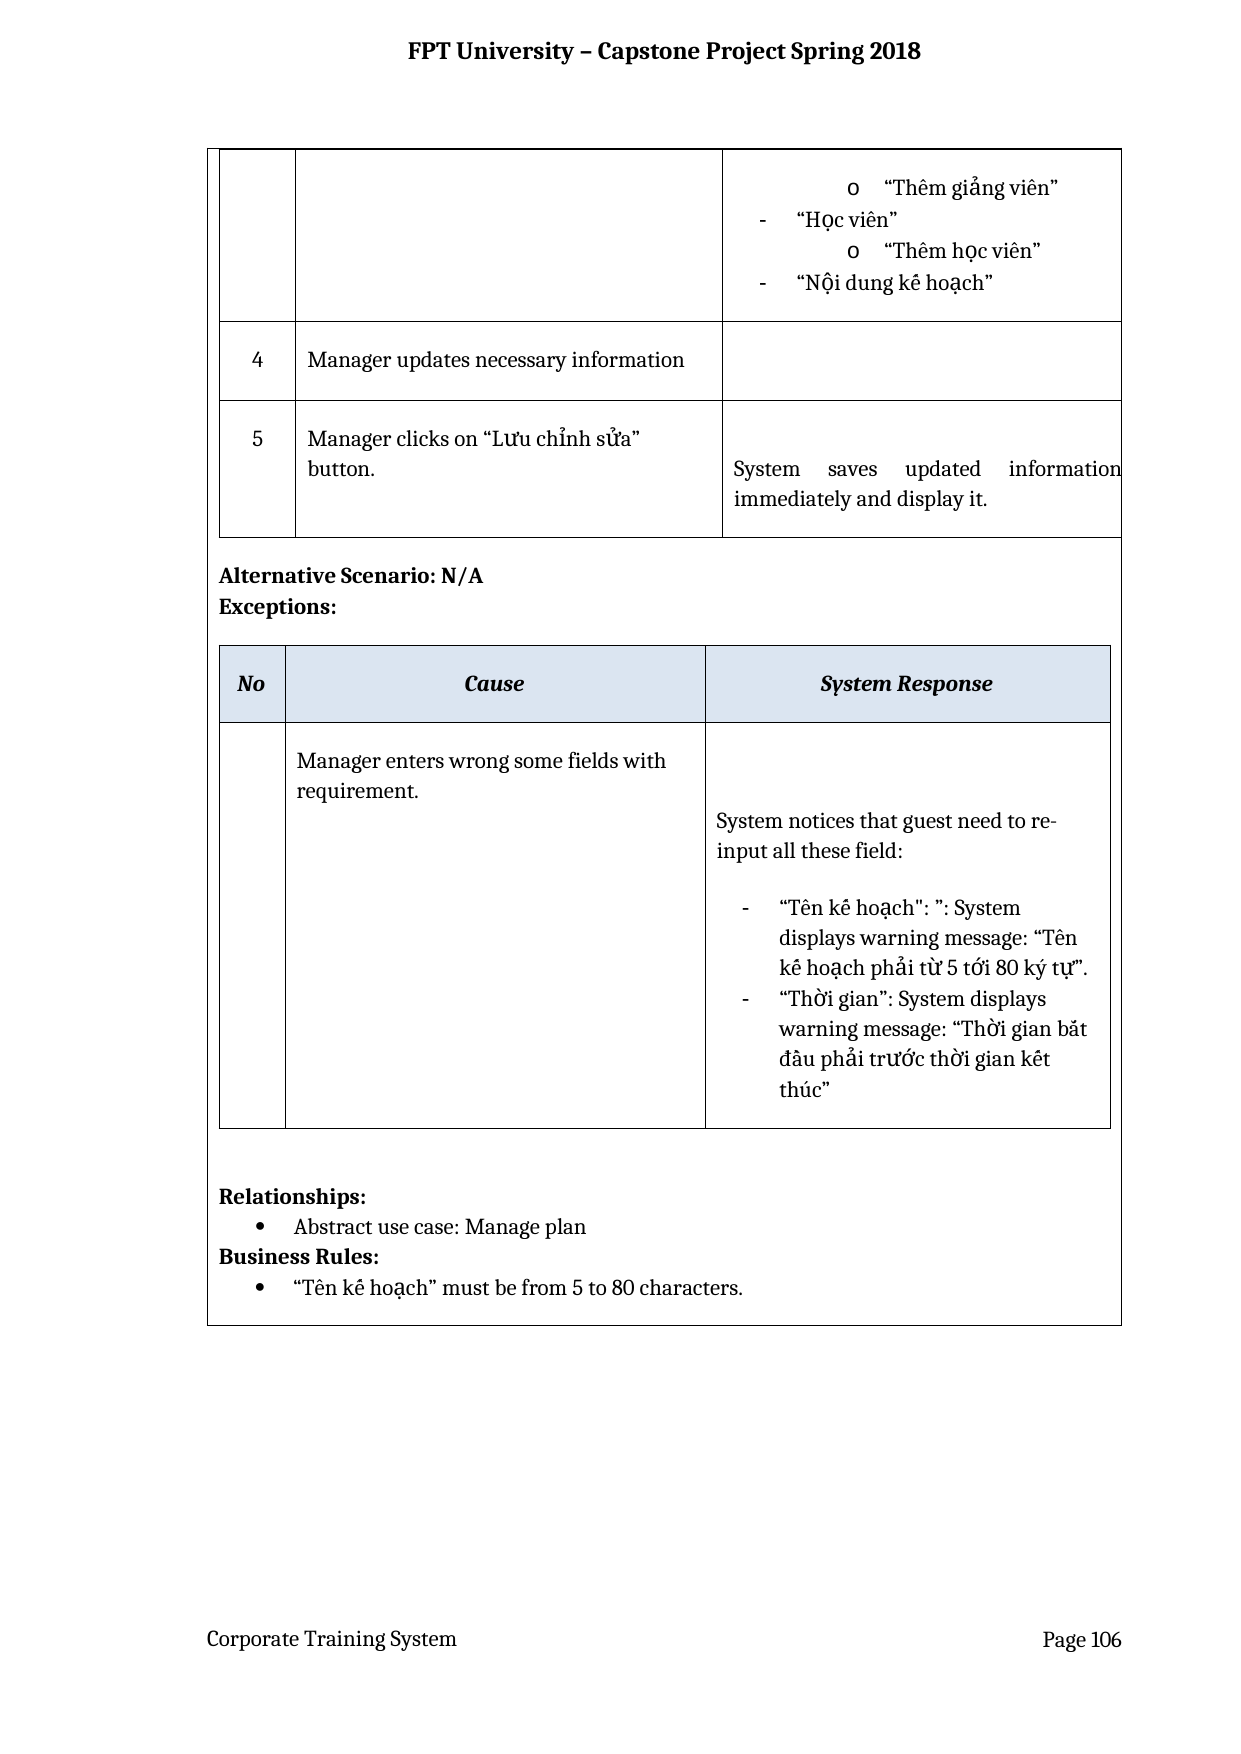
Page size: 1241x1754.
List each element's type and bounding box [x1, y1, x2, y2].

table_cell [208, 149, 1121, 1325]
